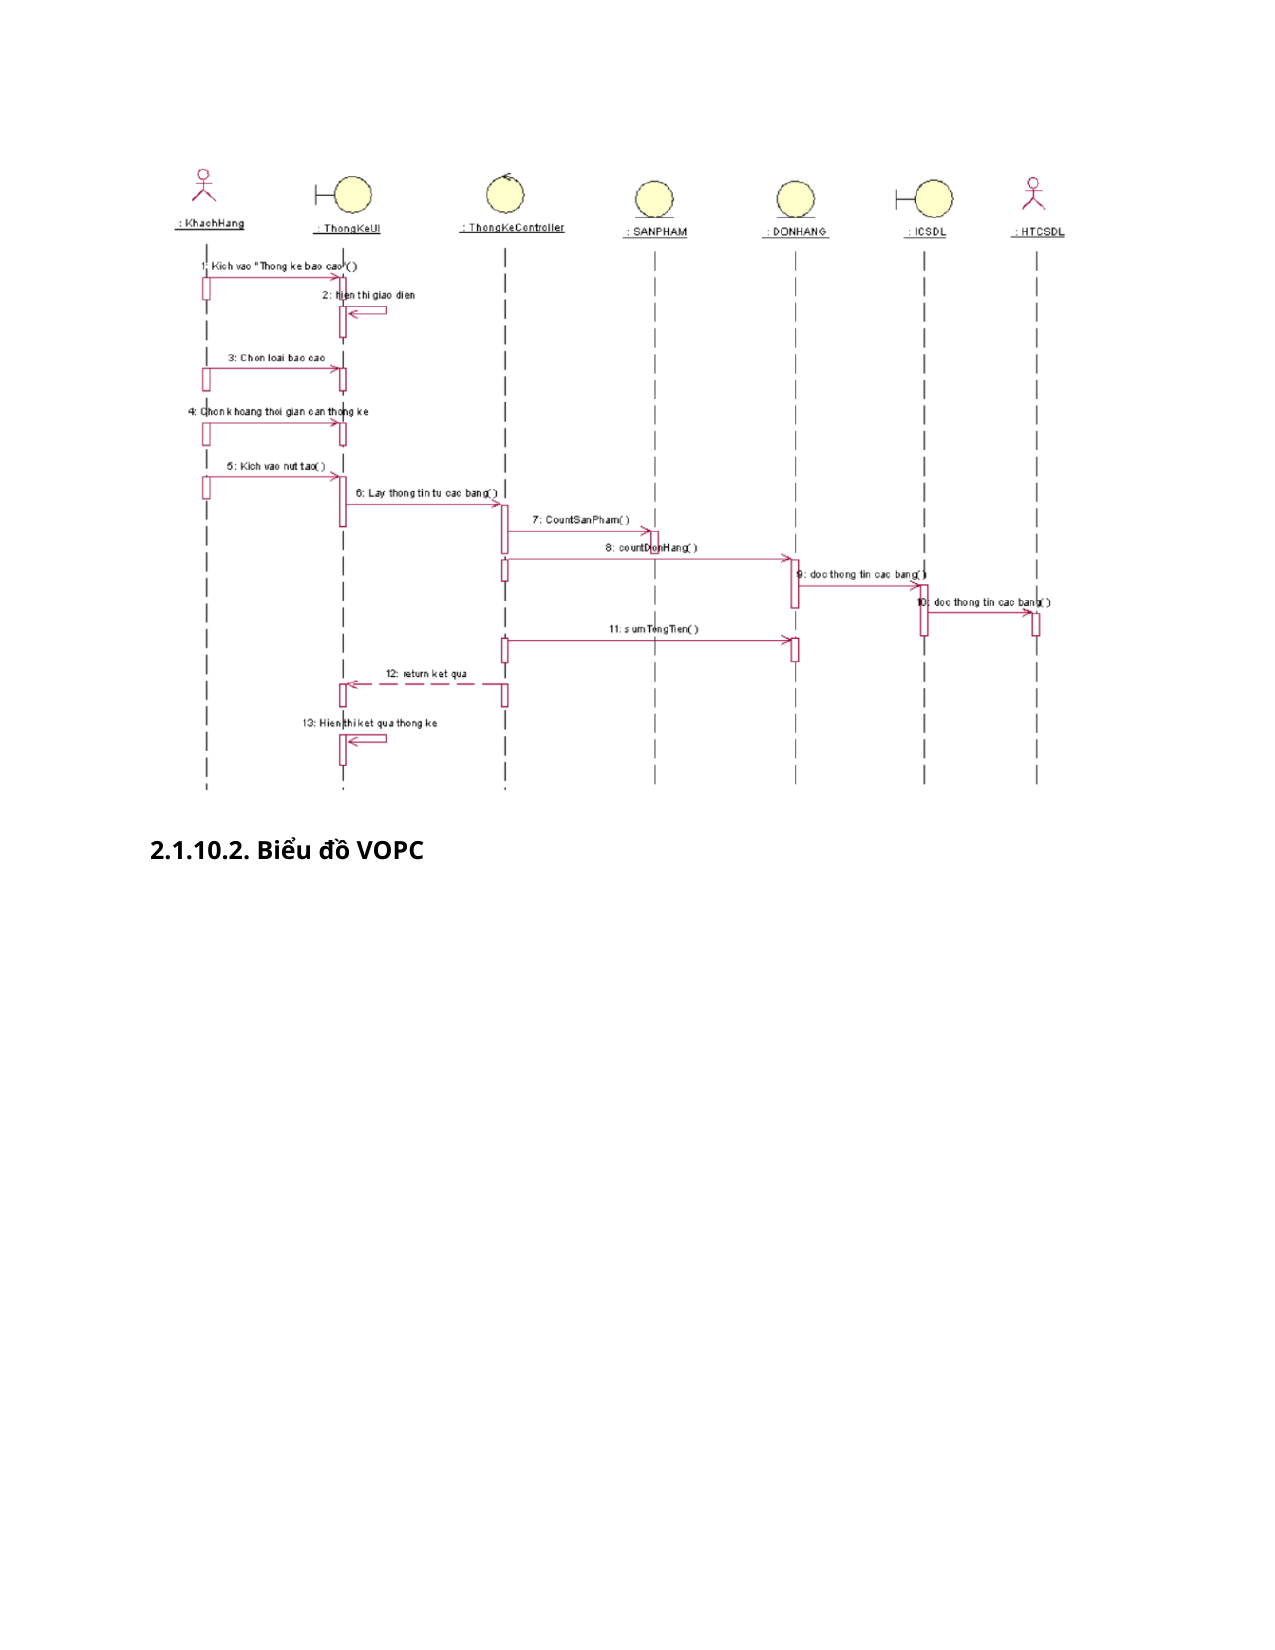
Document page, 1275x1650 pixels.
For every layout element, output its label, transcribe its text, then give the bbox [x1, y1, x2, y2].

picture [150, 150, 1090, 812]
text 2.1.10.2. Biểu đồ VOPC [150, 833, 1125, 867]
